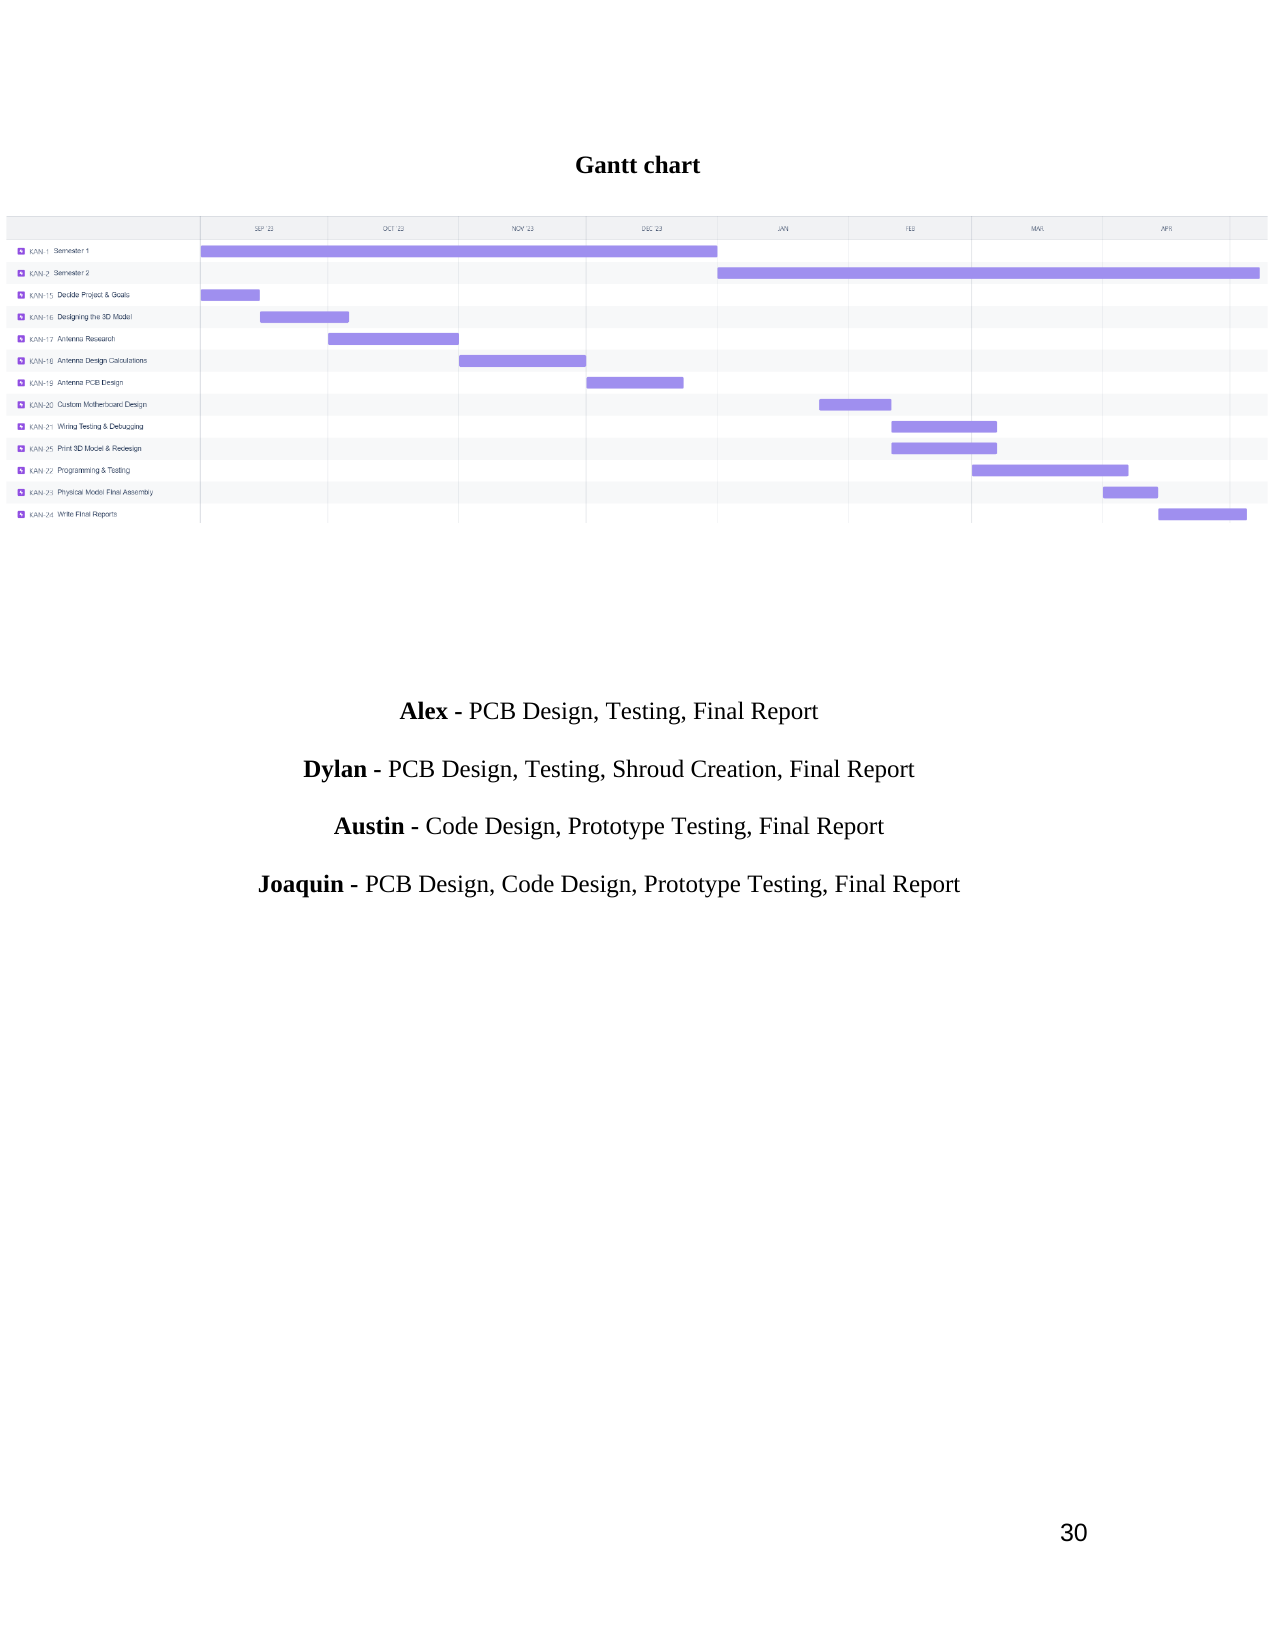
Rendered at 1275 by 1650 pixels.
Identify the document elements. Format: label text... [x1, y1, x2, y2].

text Dylan - PCB Design, Testing, Shroud Creation, Final Report [128, 754, 1089, 782]
picture [5, 216, 1267, 523]
text Gantt chart [187, 150, 1087, 179]
text Joaquin - PCB Design, Code Design, Prototype Testing, Final Report [128, 869, 1089, 897]
text Alex - PCB Design, Testing, Final Report [128, 696, 1089, 725]
text Austin - Code Design, Prototype Testing, Final Report [128, 811, 1089, 840]
